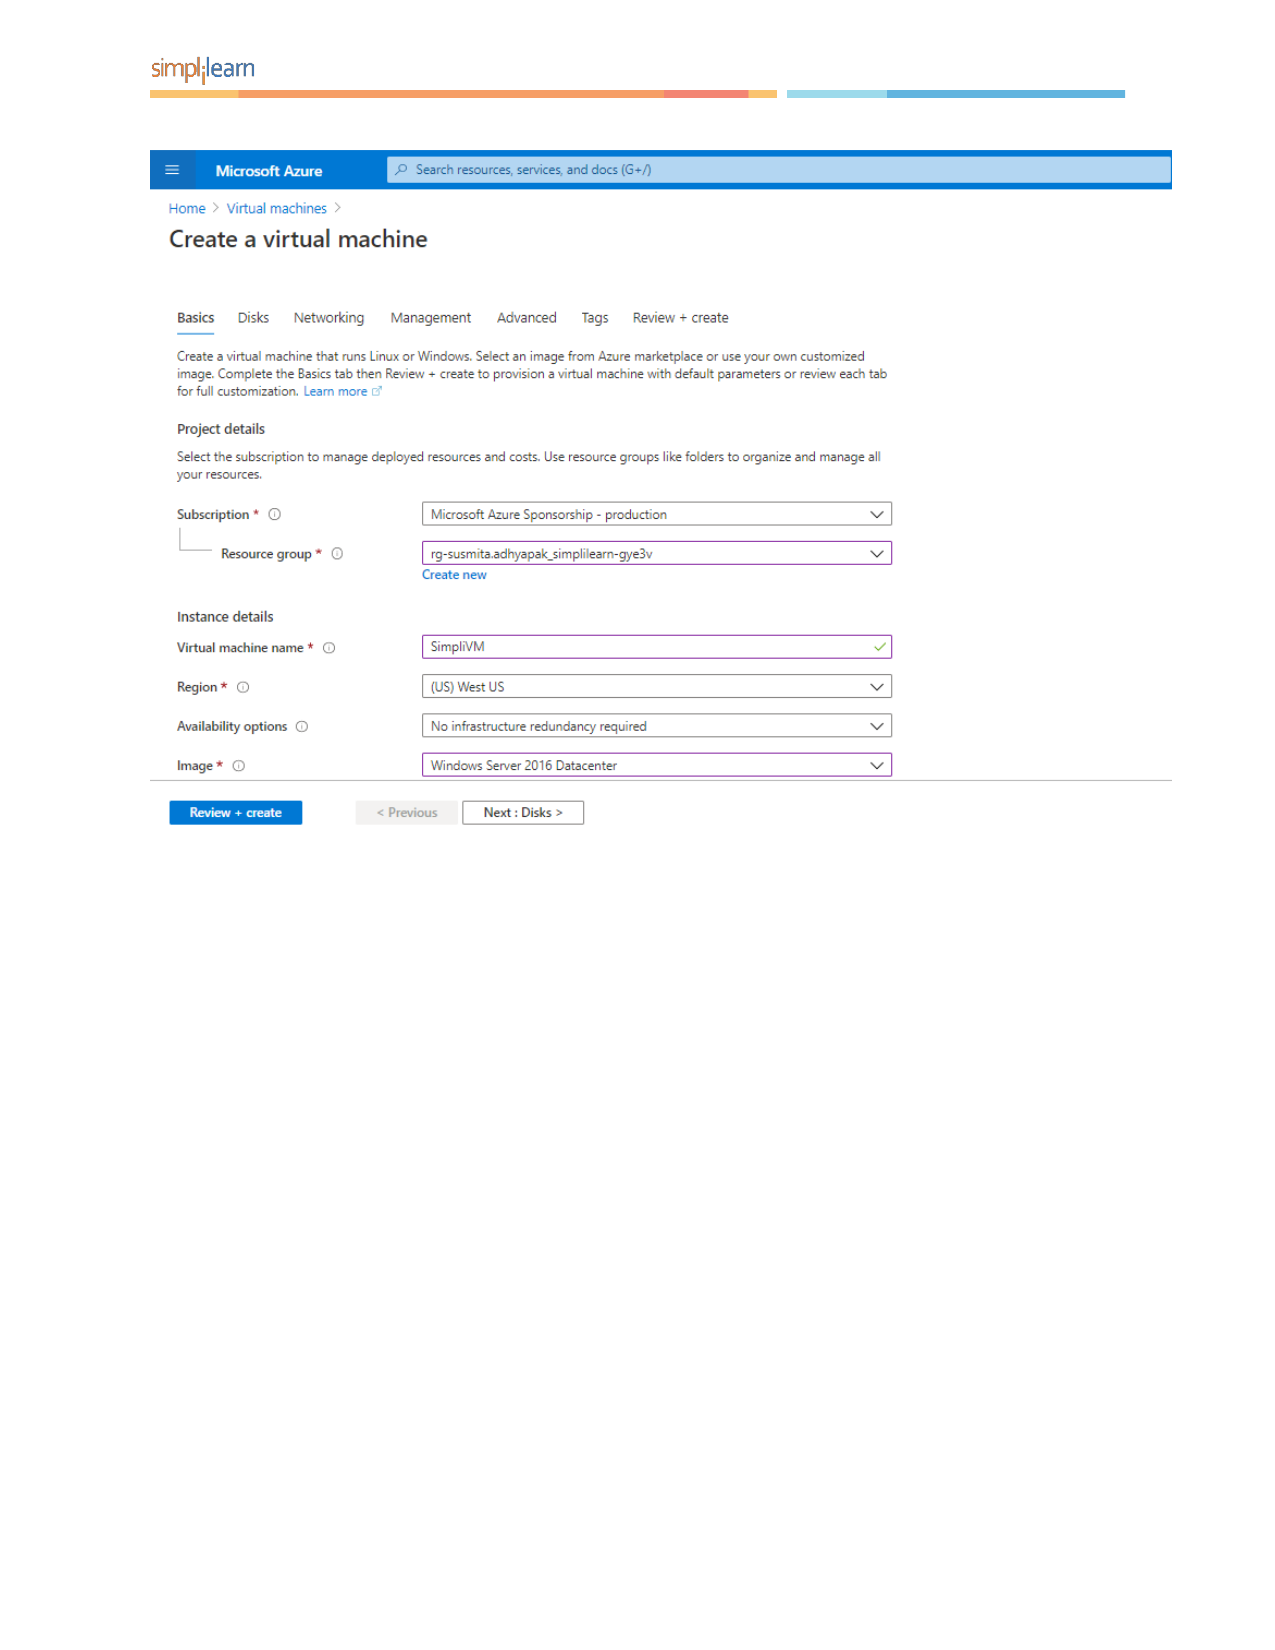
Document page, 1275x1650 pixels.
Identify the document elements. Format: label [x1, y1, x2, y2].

picture [150, 52, 1125, 98]
picture [150, 150, 1172, 840]
